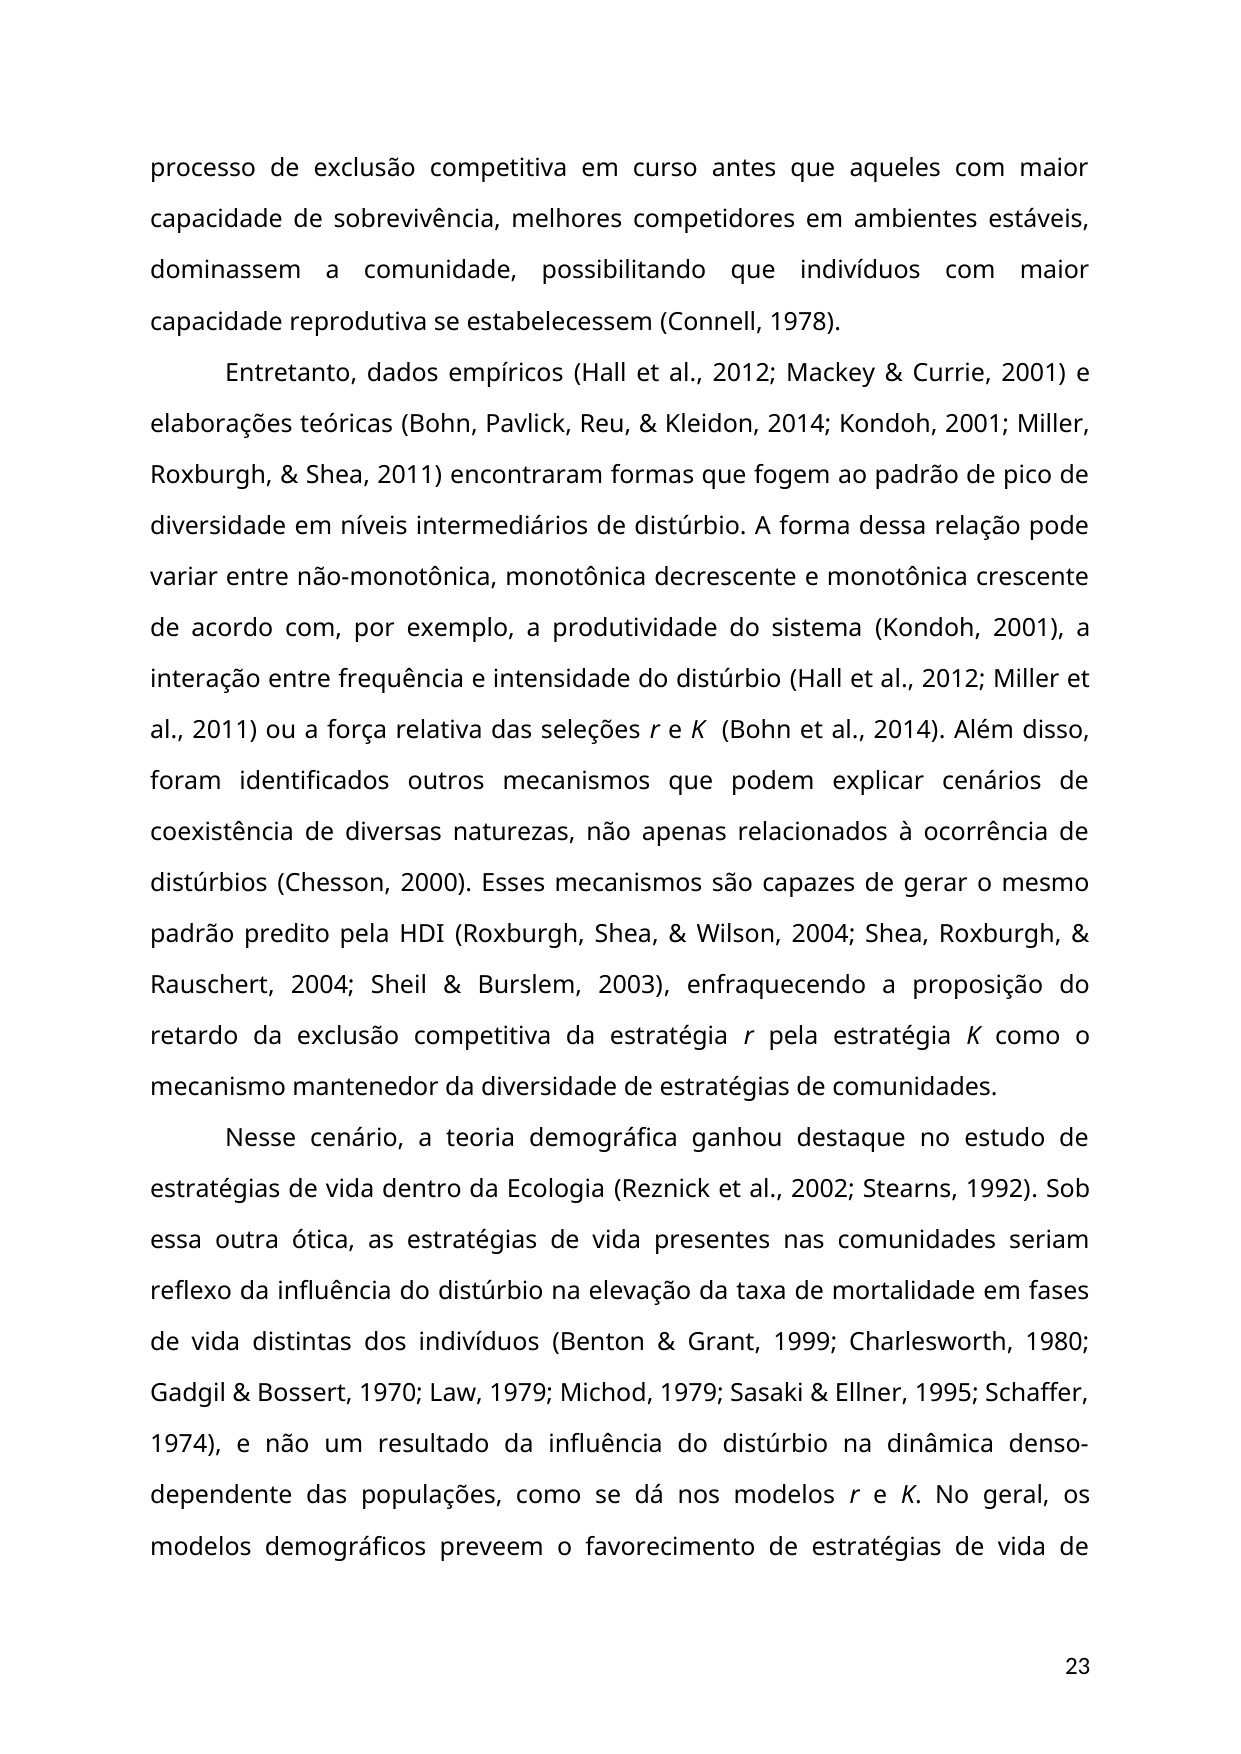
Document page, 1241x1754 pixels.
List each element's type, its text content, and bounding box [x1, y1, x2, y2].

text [150, 1120, 1090, 1562]
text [150, 150, 1090, 337]
text Entretanto, dados empíricos (Hall et al., 2012; Mackey & Currie, 2001) e elaborações teóricas (Bohn, Pavlick, Reu, & Kleidon, 2014; Kondoh, 2001; Miller, Roxburgh, & Shea, 2011) encontraram formas que fogem ao padrão de pico de diversidade em níveis intermediários de distúrbio. A forma dessa relação pode variar entre não-monotônica, monotônica decrescente e monotônica crescente de acordo com, por exemplo, a produtividade do sistema (Kondoh, 2001), a interação entre frequência e intensidade do distúrbio (Hall et al., 2012; Miller et al., 2011) ou a força relativa das seleções r e K (Bohn et al., 2014). Além disso, foram identificados outros mecanismos que podem explicar cenários de coexistência de diversas naturezas, não apenas relacionados à ocorrência de distúrbios (Chesson, 2000). Esses mecanismos são capazes de gerar o mesmo padrão predito pela HDI (Roxburgh, Shea, & Wilson, 2004; Shea, Roxburgh, & Rauschert, 2004; Sheil & Burslem, 2003), enfraquecendo a proposição do retardo da exclusão competitiva da estratégia r pela estratégia K como o mecanismo mantenedor da diversidade de estratégias de comunidades. [150, 354, 1090, 1103]
